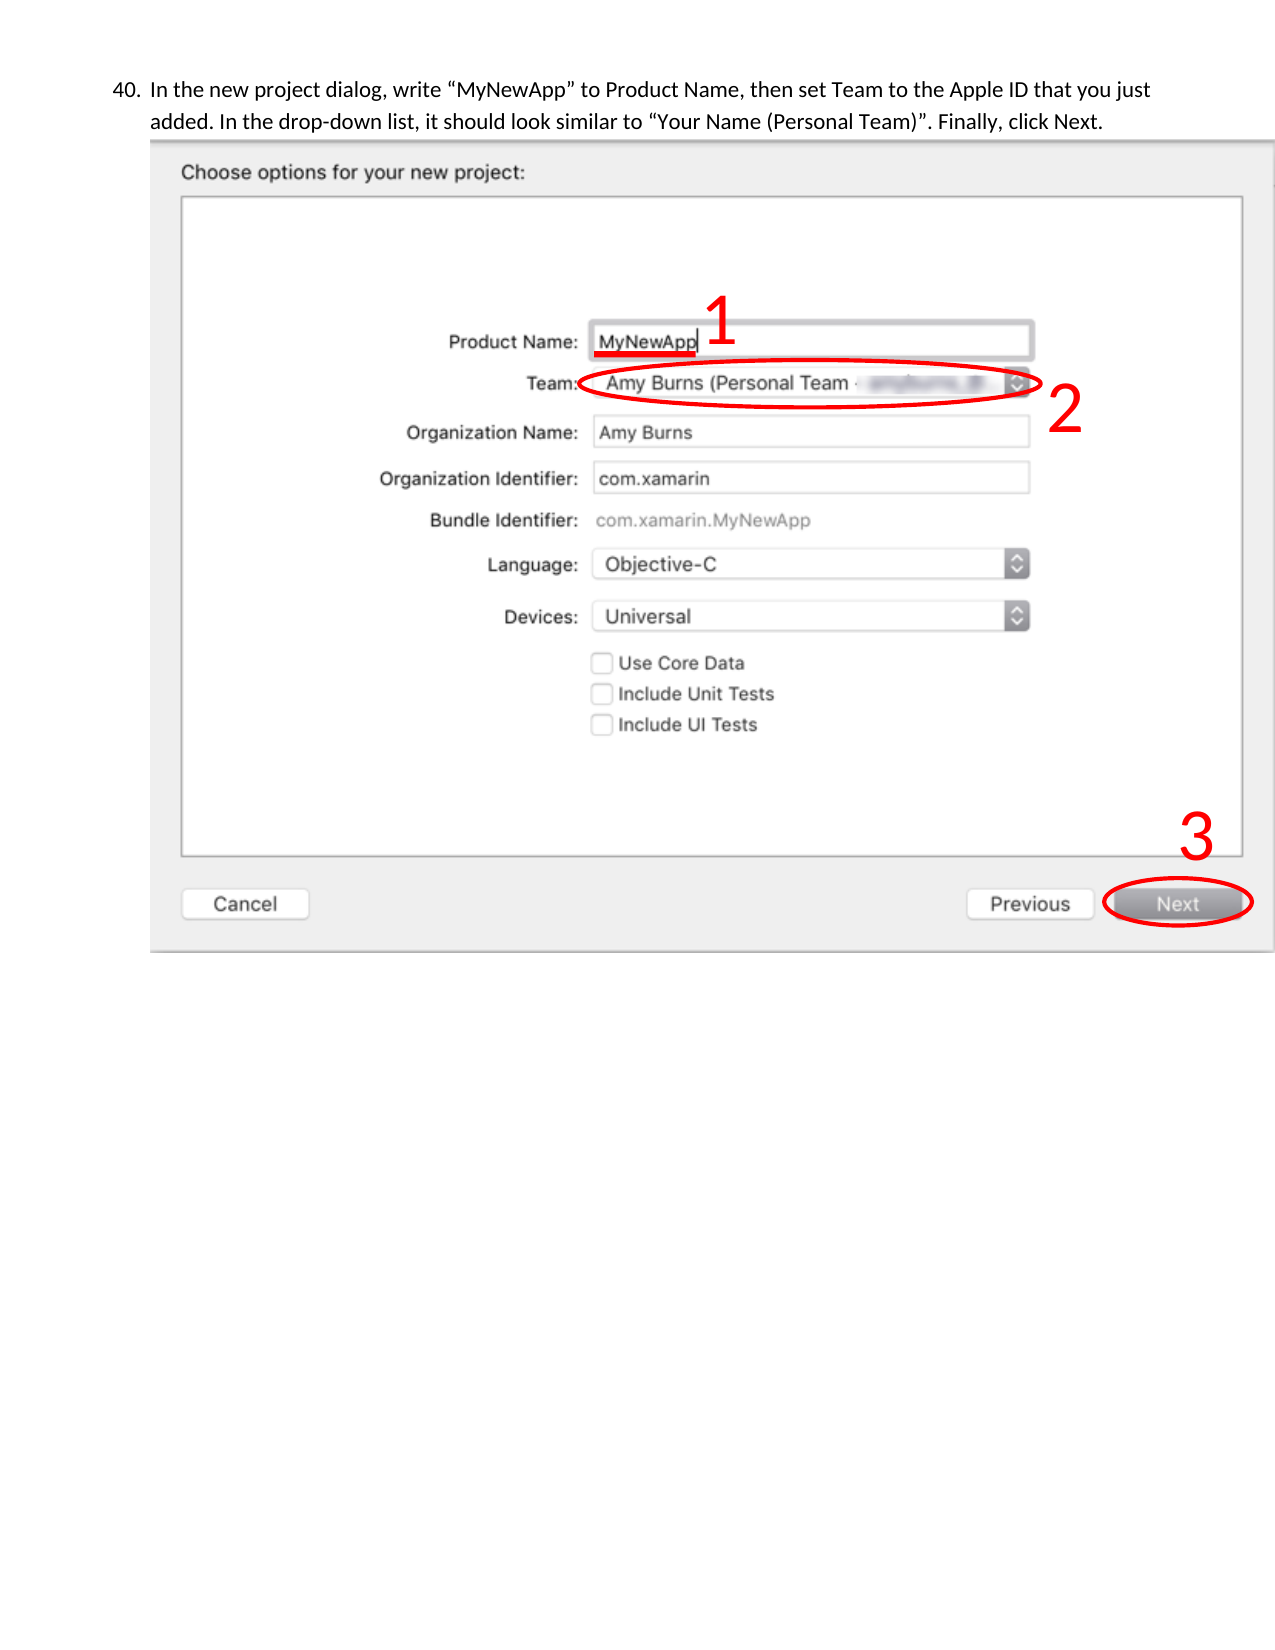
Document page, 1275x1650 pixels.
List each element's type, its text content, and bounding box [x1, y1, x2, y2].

picture [150, 139, 1275, 953]
